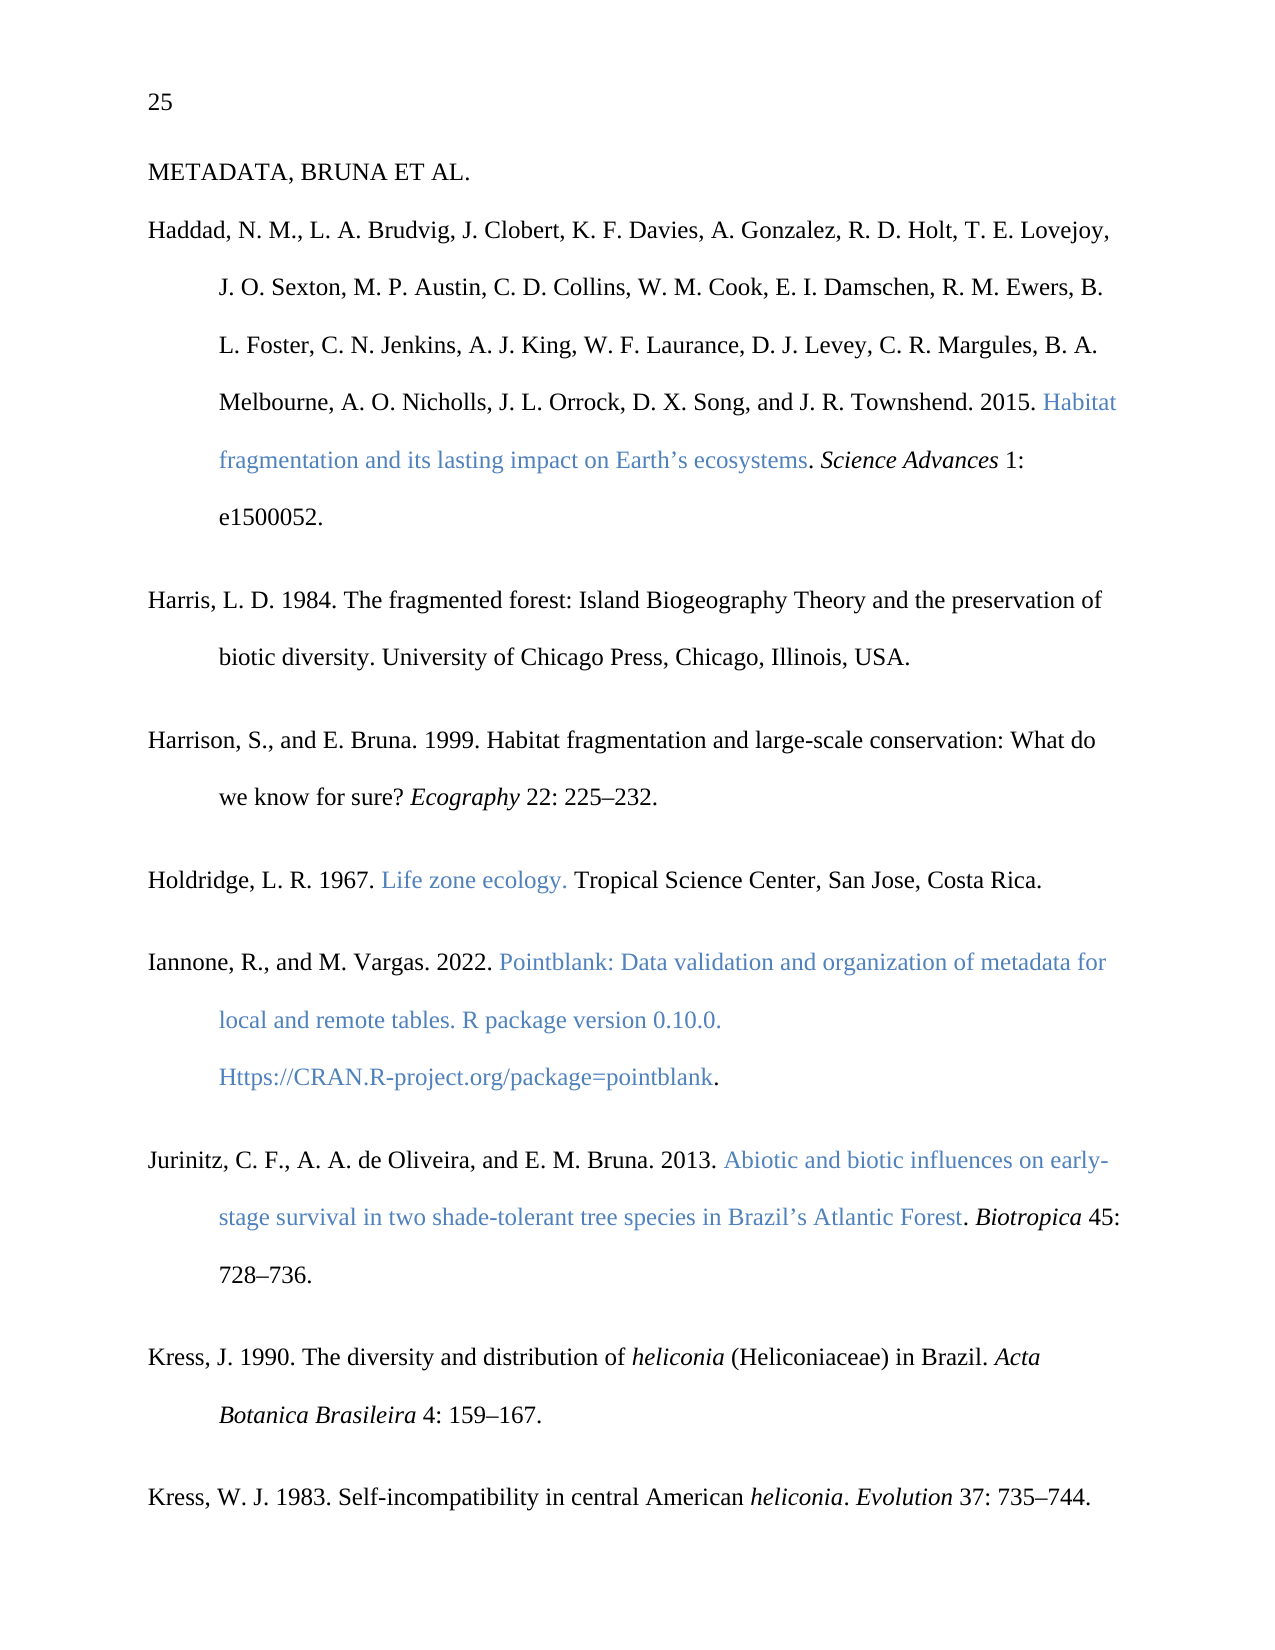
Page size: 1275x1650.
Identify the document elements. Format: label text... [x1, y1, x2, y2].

text Holdridge, L. R. 1967. Life zone ecology. Tropical Science Center, San Jose, Costa Rica. [148, 865, 1127, 894]
text Iannone, R., and M. Vargas. 2022. Pointblank: Data validation and organization of metadata for local and remote tables. R package version 0.10.0. Https://CRAN.R-project.org/package=pointblank. [148, 947, 1127, 1091]
text Harris, L. D. 1984. The fragmented forest: Island Biogeography Theory and the preservation of biotic diversity. University of Chicago Press, Chicago, Illinois, USA. [148, 585, 1127, 671]
text Harrison, S., and E. Bruna. 1999. Habitat fragmentation and large-scale conservation: What do we know for sure? Ecography 22: 225–232. [148, 725, 1127, 811]
text Kress, J. 1990. The diversity and distribution of heliconia (Heliconiaceae) in Brazil. Acta Botanica Brasileira 4: 159–167. [148, 1342, 1127, 1429]
text Haddad, N. M., L. A. Brudvig, J. Clobert, K. F. Davies, A. Gonzalez, R. D. Holt, T. E. Lovejoy, J. O. Sexton, M. P. Austin, C. D. Collins, W. M. Cook, E. I. Damschen, R. M. Ewers, B. L. Foster, C. N. Jenkins, A. J. King, W. F. Laurance, D. J. Levey, C. R. Margules, B. A. Melbourne, A. O. Nicholls, J. L. Orrock, D. X. Song, and J. R. Townshend. 2015. Habitat fragmentation and its lasting impact on Earth’s ecosystems. Science Advances 1: e1500052. [148, 215, 1127, 531]
text Jurinitz, C. F., A. A. de Oliveira, and E. M. Bruna. 2013. Abiotic and biotic influences on early-stage survival in two shade-tolerant tree species in Brazil’s Atlantic Forest. Biotropica 45: 728–736. [148, 1145, 1127, 1289]
text Kress, W. J. 1983. Self-incompatibility in central American heliconia. Evolution 37: 735–744. [148, 1482, 1127, 1511]
